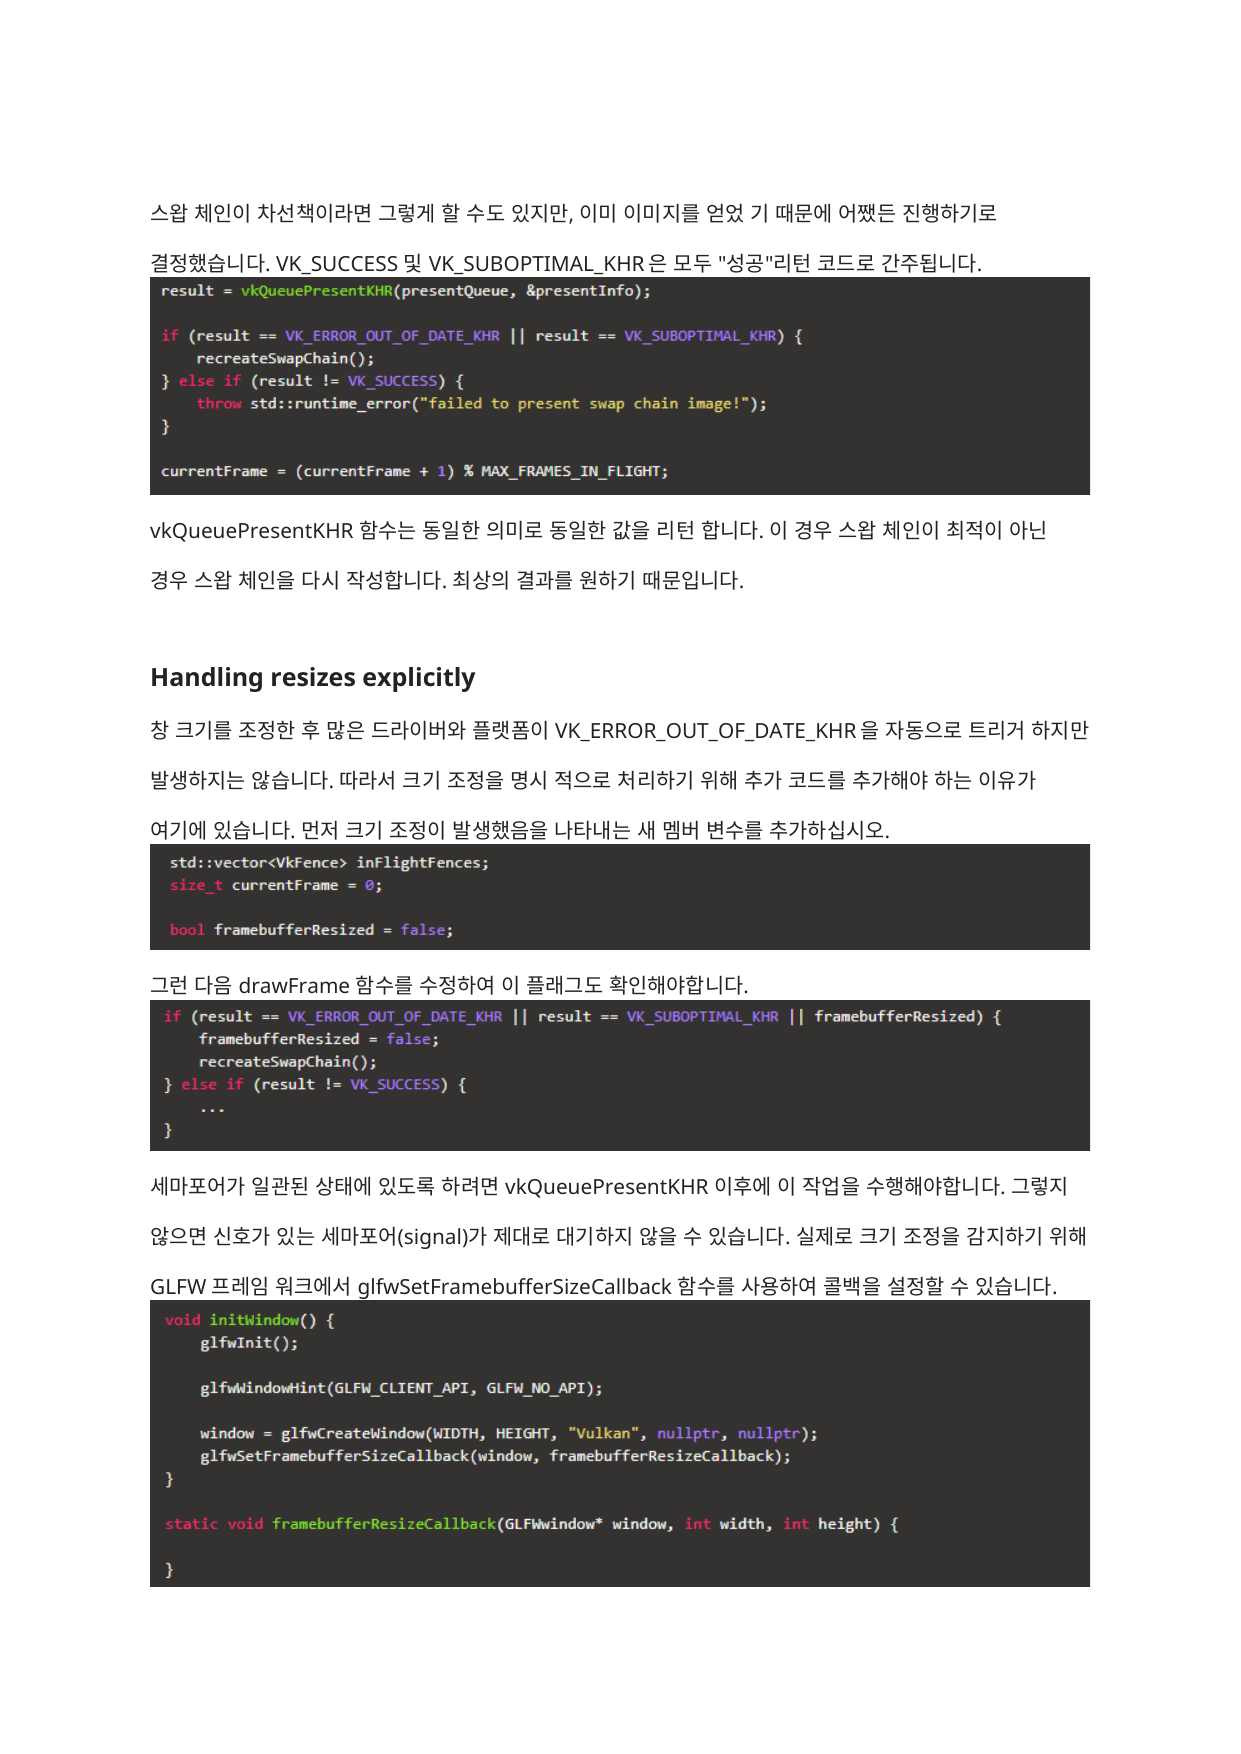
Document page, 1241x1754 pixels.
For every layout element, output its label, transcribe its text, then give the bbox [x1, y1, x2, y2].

text vkQueuePresentKHR 함수는 동일한 의미로 동일한 값을 리턴 합니다. 이 경우 스왑 체인이 최적이 아닌 경우 스왑 체인을 다시 작성합니다. 최상의 결과를 원하기 때문입니다. [150, 495, 1090, 594]
text 세마포어가 일관된 상태에 있도록 하려면 vkQueuePresentKHR 이후에 이 작업을 수행해야합니다. 그렇지 않으면 신호가 있는 세마포어(signal)가 제대로 대기하지 않을 수 있습니다. 실제로 크기 조정을 감지하기 위해 GLFW 프레임 워크에서 glfwSetFramebufferSizeCallback 함수를 사용하여 콜백을 설정할 수 있습니다. [150, 1151, 1090, 1300]
text 스왑 체인이 차선책이라면 그렇게 할 수도 있지만, 이미 이미지를 얻었 기 때문에 어쨌든 진행하기로 결정했습니다. VK_SUCCESS 및 VK_SUBOPTIMAL_KHR은 모두 "성공"리턴 코드로 간주됩니다. [150, 177, 1090, 277]
picture [150, 1000, 1091, 1151]
picture [150, 277, 1091, 495]
text 그런 다음 drawFrame 함수를 수정하여 이 플래그도 확인해야합니다. [150, 950, 1090, 1000]
picture [150, 1300, 1091, 1587]
picture [150, 844, 1091, 950]
text Handling resizes explicitly [150, 644, 1090, 694]
text 창 크기를 조정한 후 많은 드라이버와 플랫폼이 VK_ERROR_OUT_OF_DATE_KHR을 자동으로 트리거 하지만 발생하지는 않습니다. 따라서 크기 조정을 명시 적으로 처리하기 위해 추가 코드를 추가해야 하는 이유가 여기에 있습니다. 먼저 크기 조정이 발생했음을 나타내는 새 멤버 변수를 추가하십시오. [150, 694, 1090, 844]
